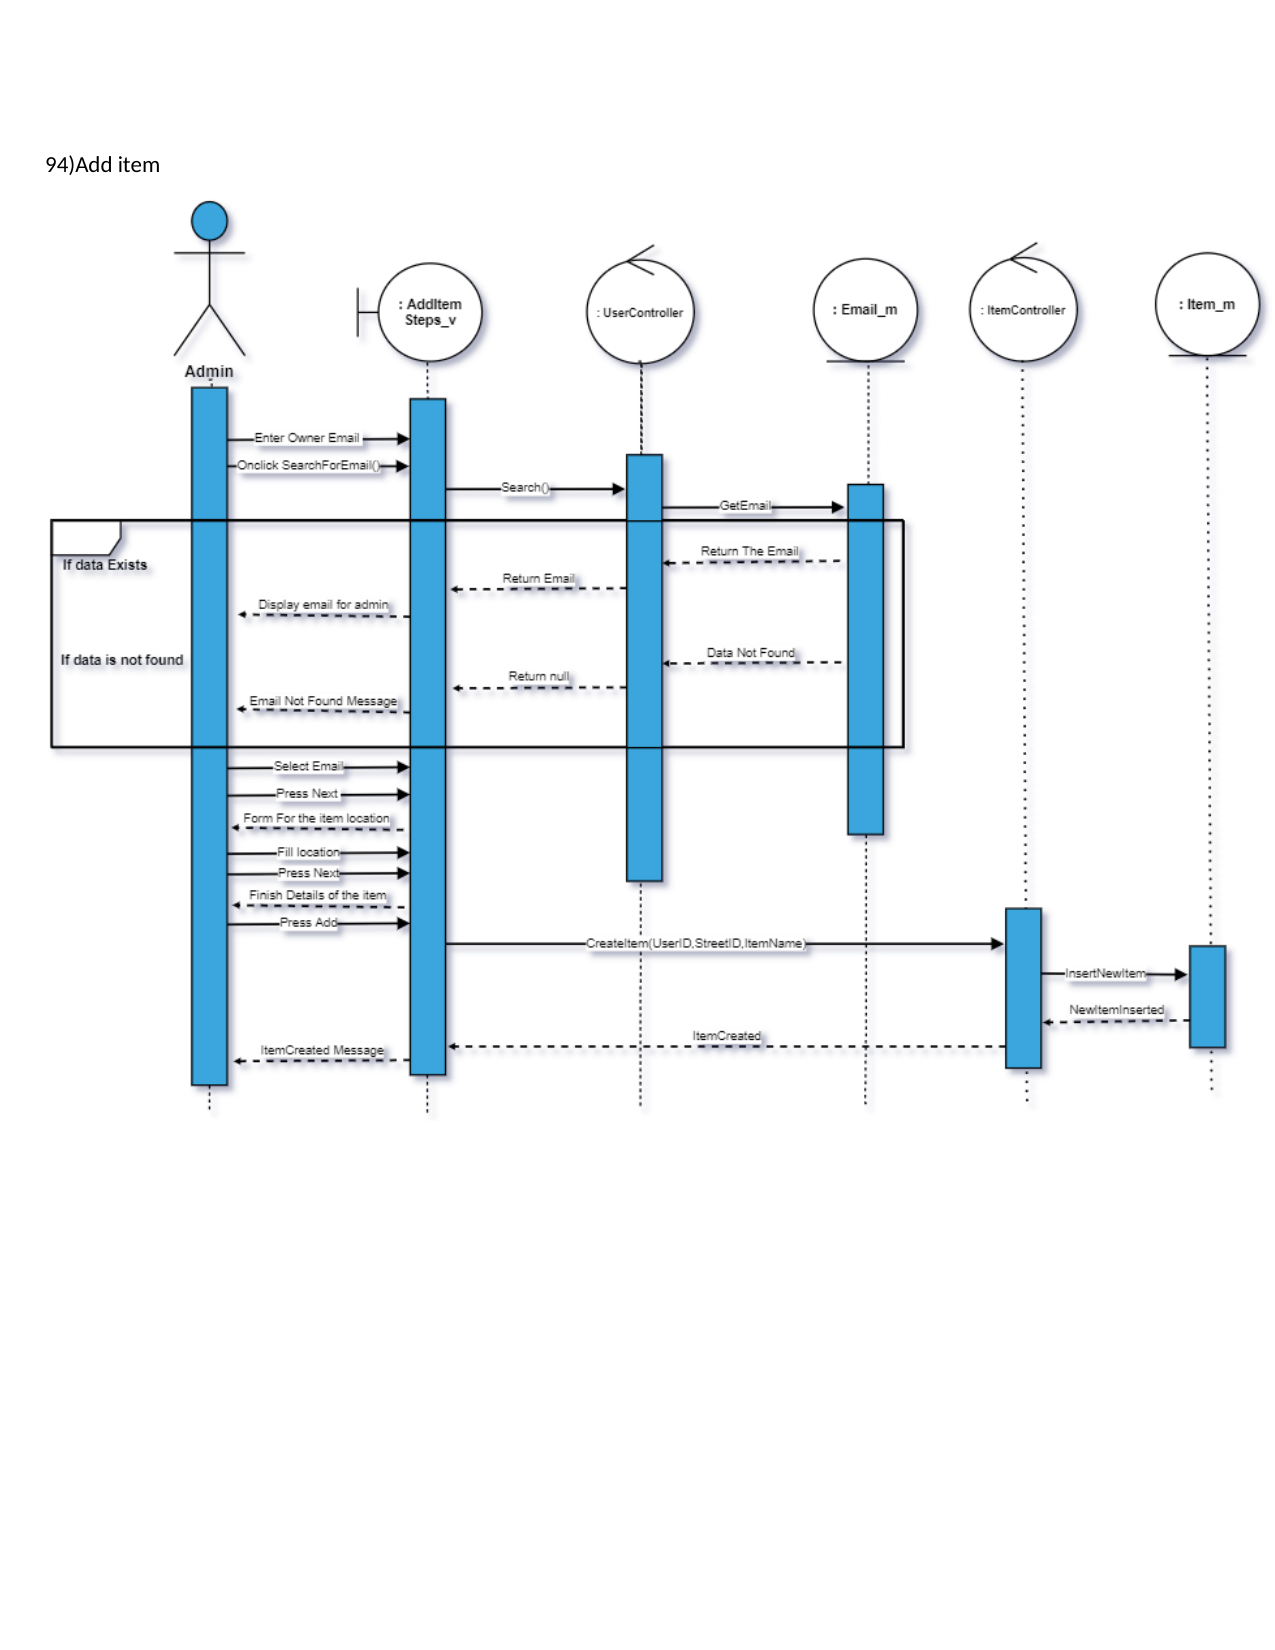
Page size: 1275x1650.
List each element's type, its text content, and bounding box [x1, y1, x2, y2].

picture [45, 196, 1275, 1121]
text 94)Add item [45, 150, 1200, 178]
